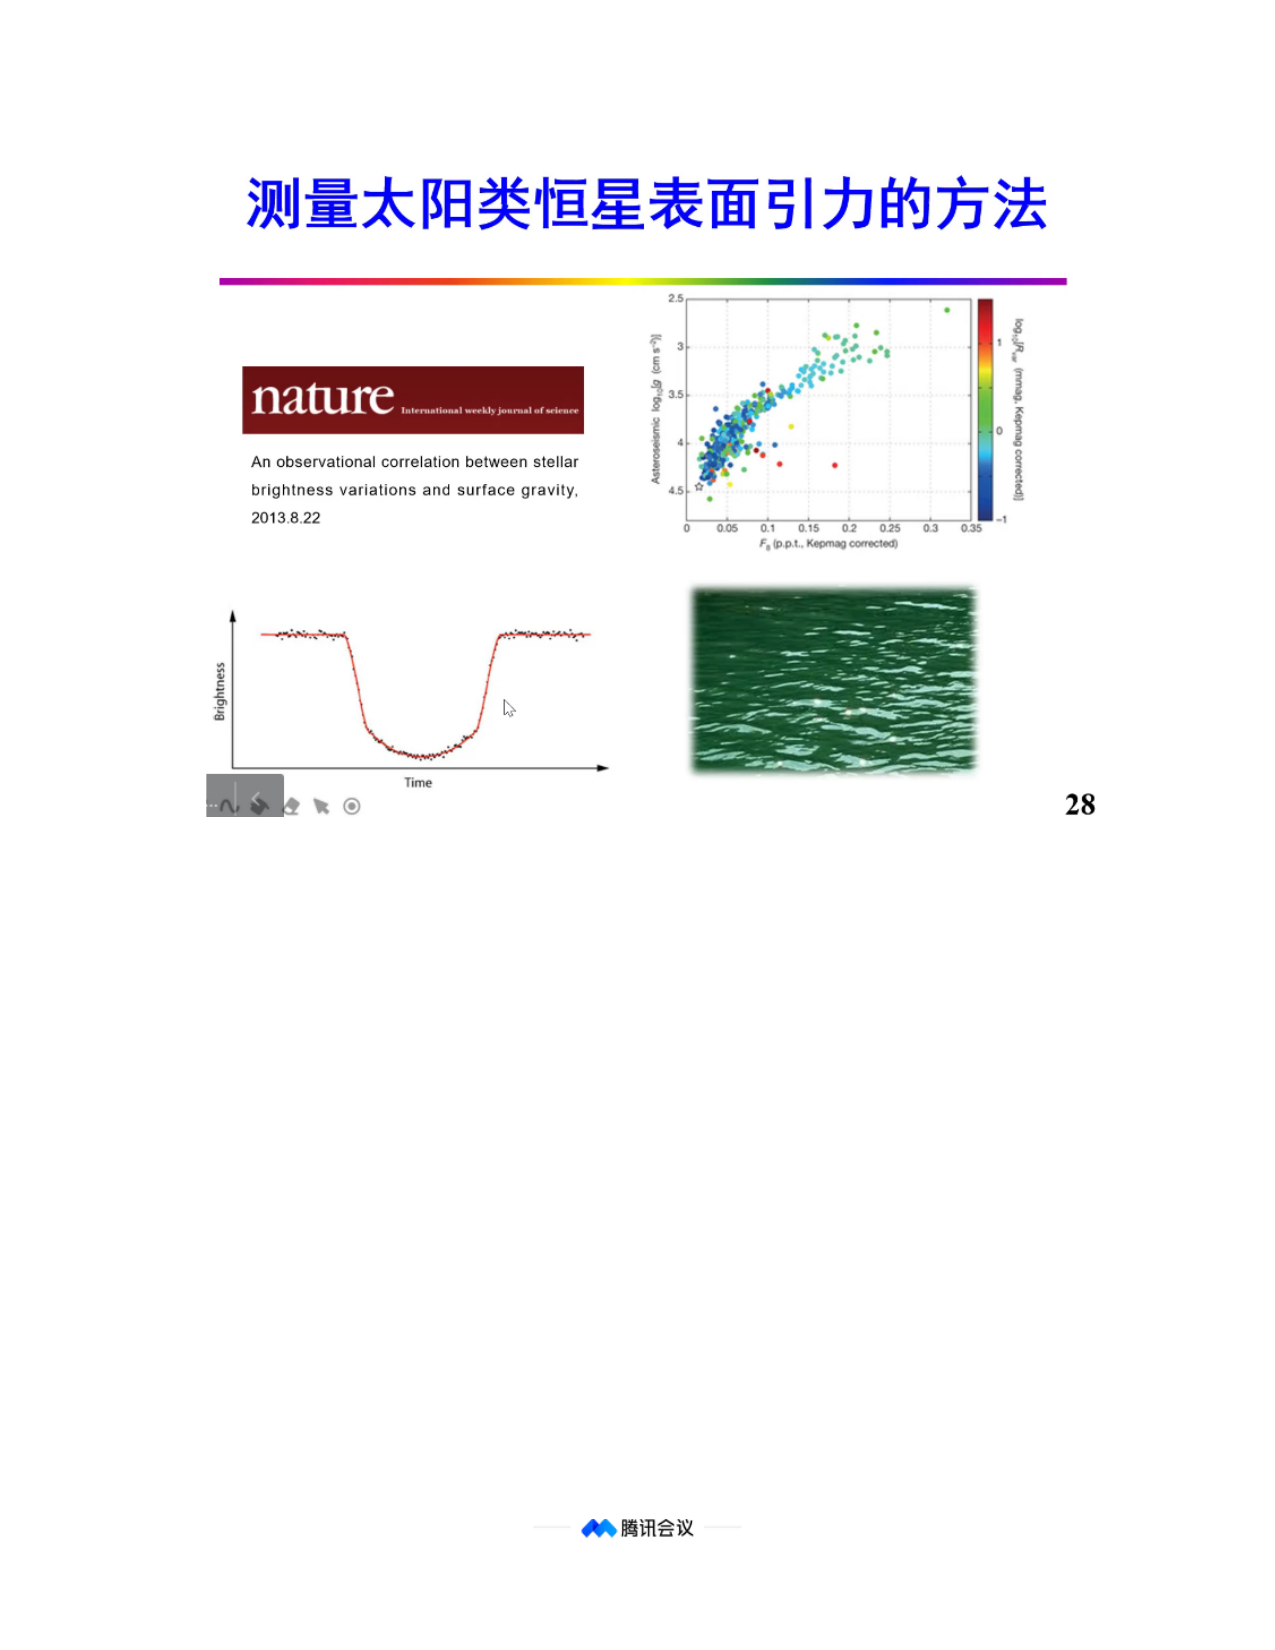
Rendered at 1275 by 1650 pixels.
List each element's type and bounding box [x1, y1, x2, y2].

picture [533, 1519, 742, 1538]
picture [206, 150, 1107, 817]
